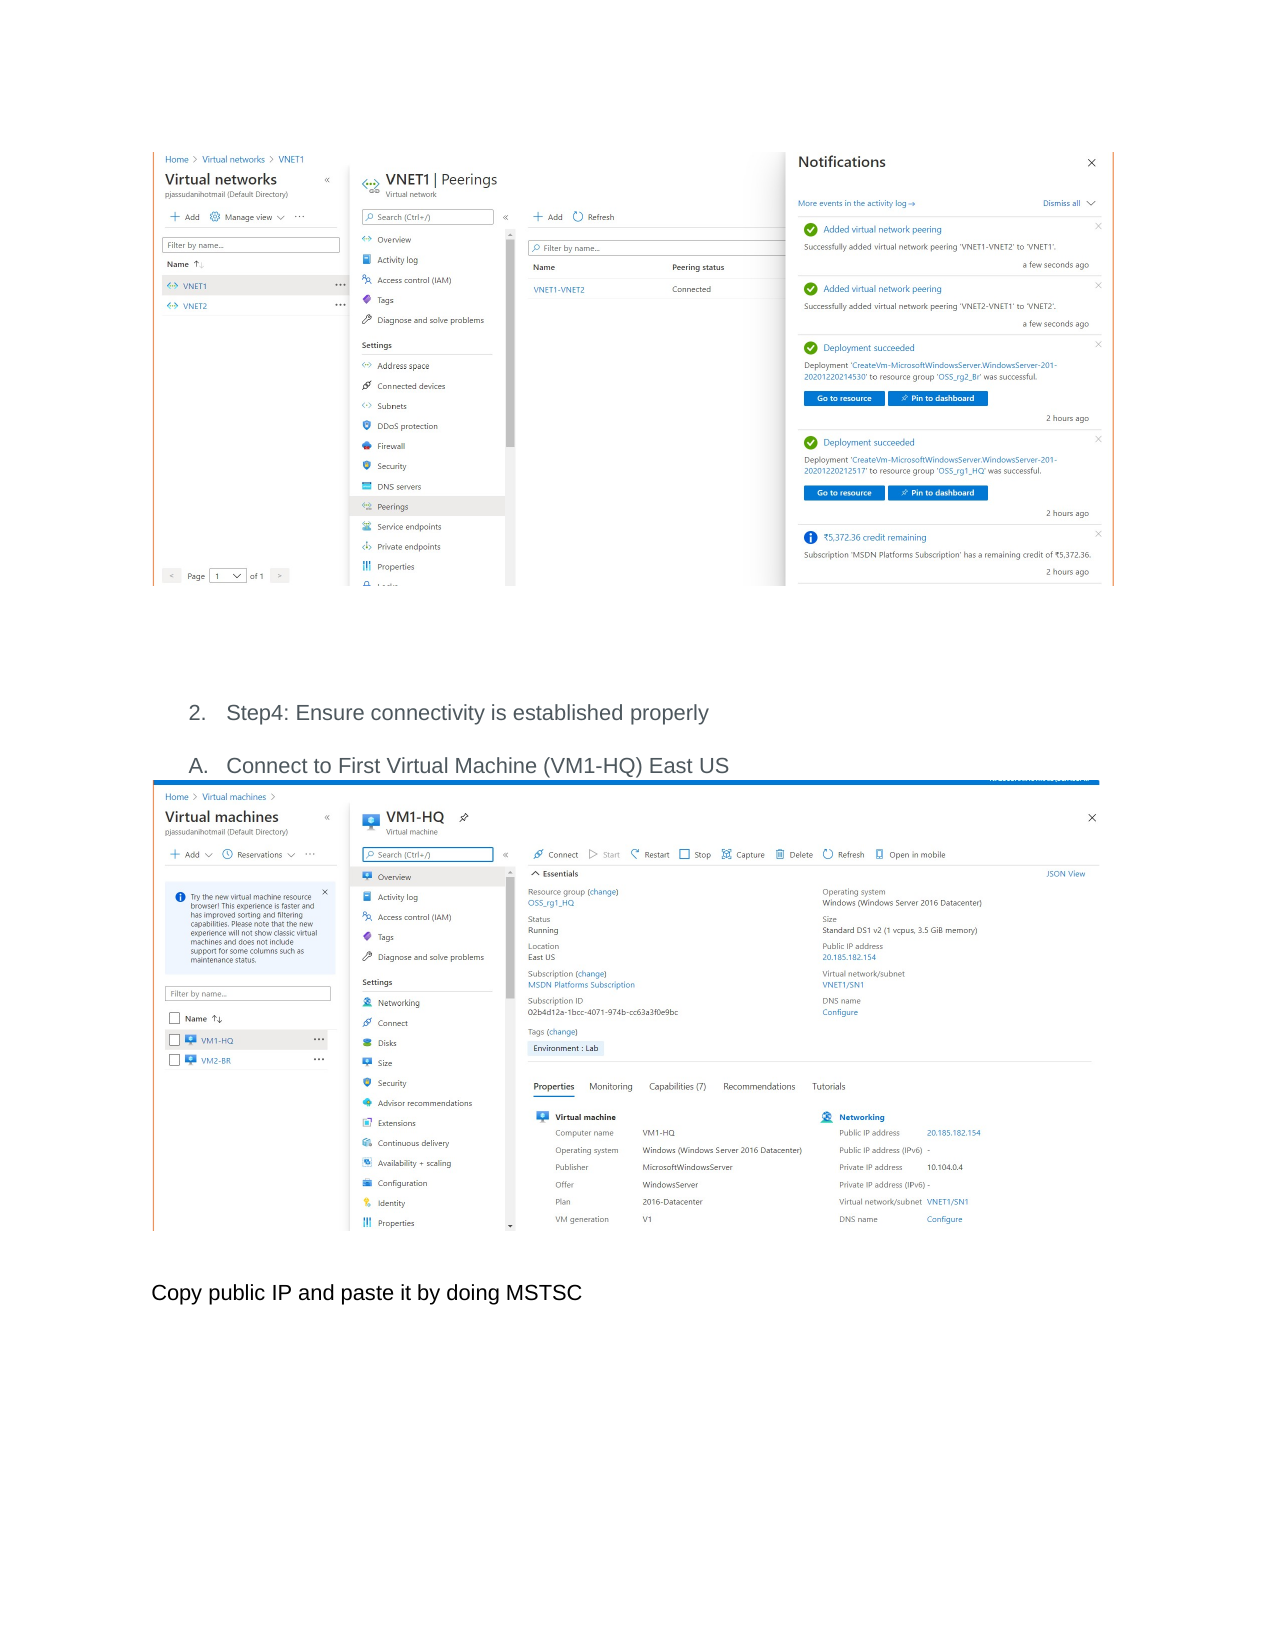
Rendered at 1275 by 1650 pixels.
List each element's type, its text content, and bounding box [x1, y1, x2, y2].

list Step4: Ensure connectivity is established properly [188, 700, 1139, 725]
picture [152, 780, 1100, 1231]
picture [152, 152, 1114, 586]
text Copy public IP and paste it by doing MSTSC [151, 1279, 1139, 1305]
list Connect to First Virtual Machine (VM1-HQ) East US [188, 752, 1139, 778]
